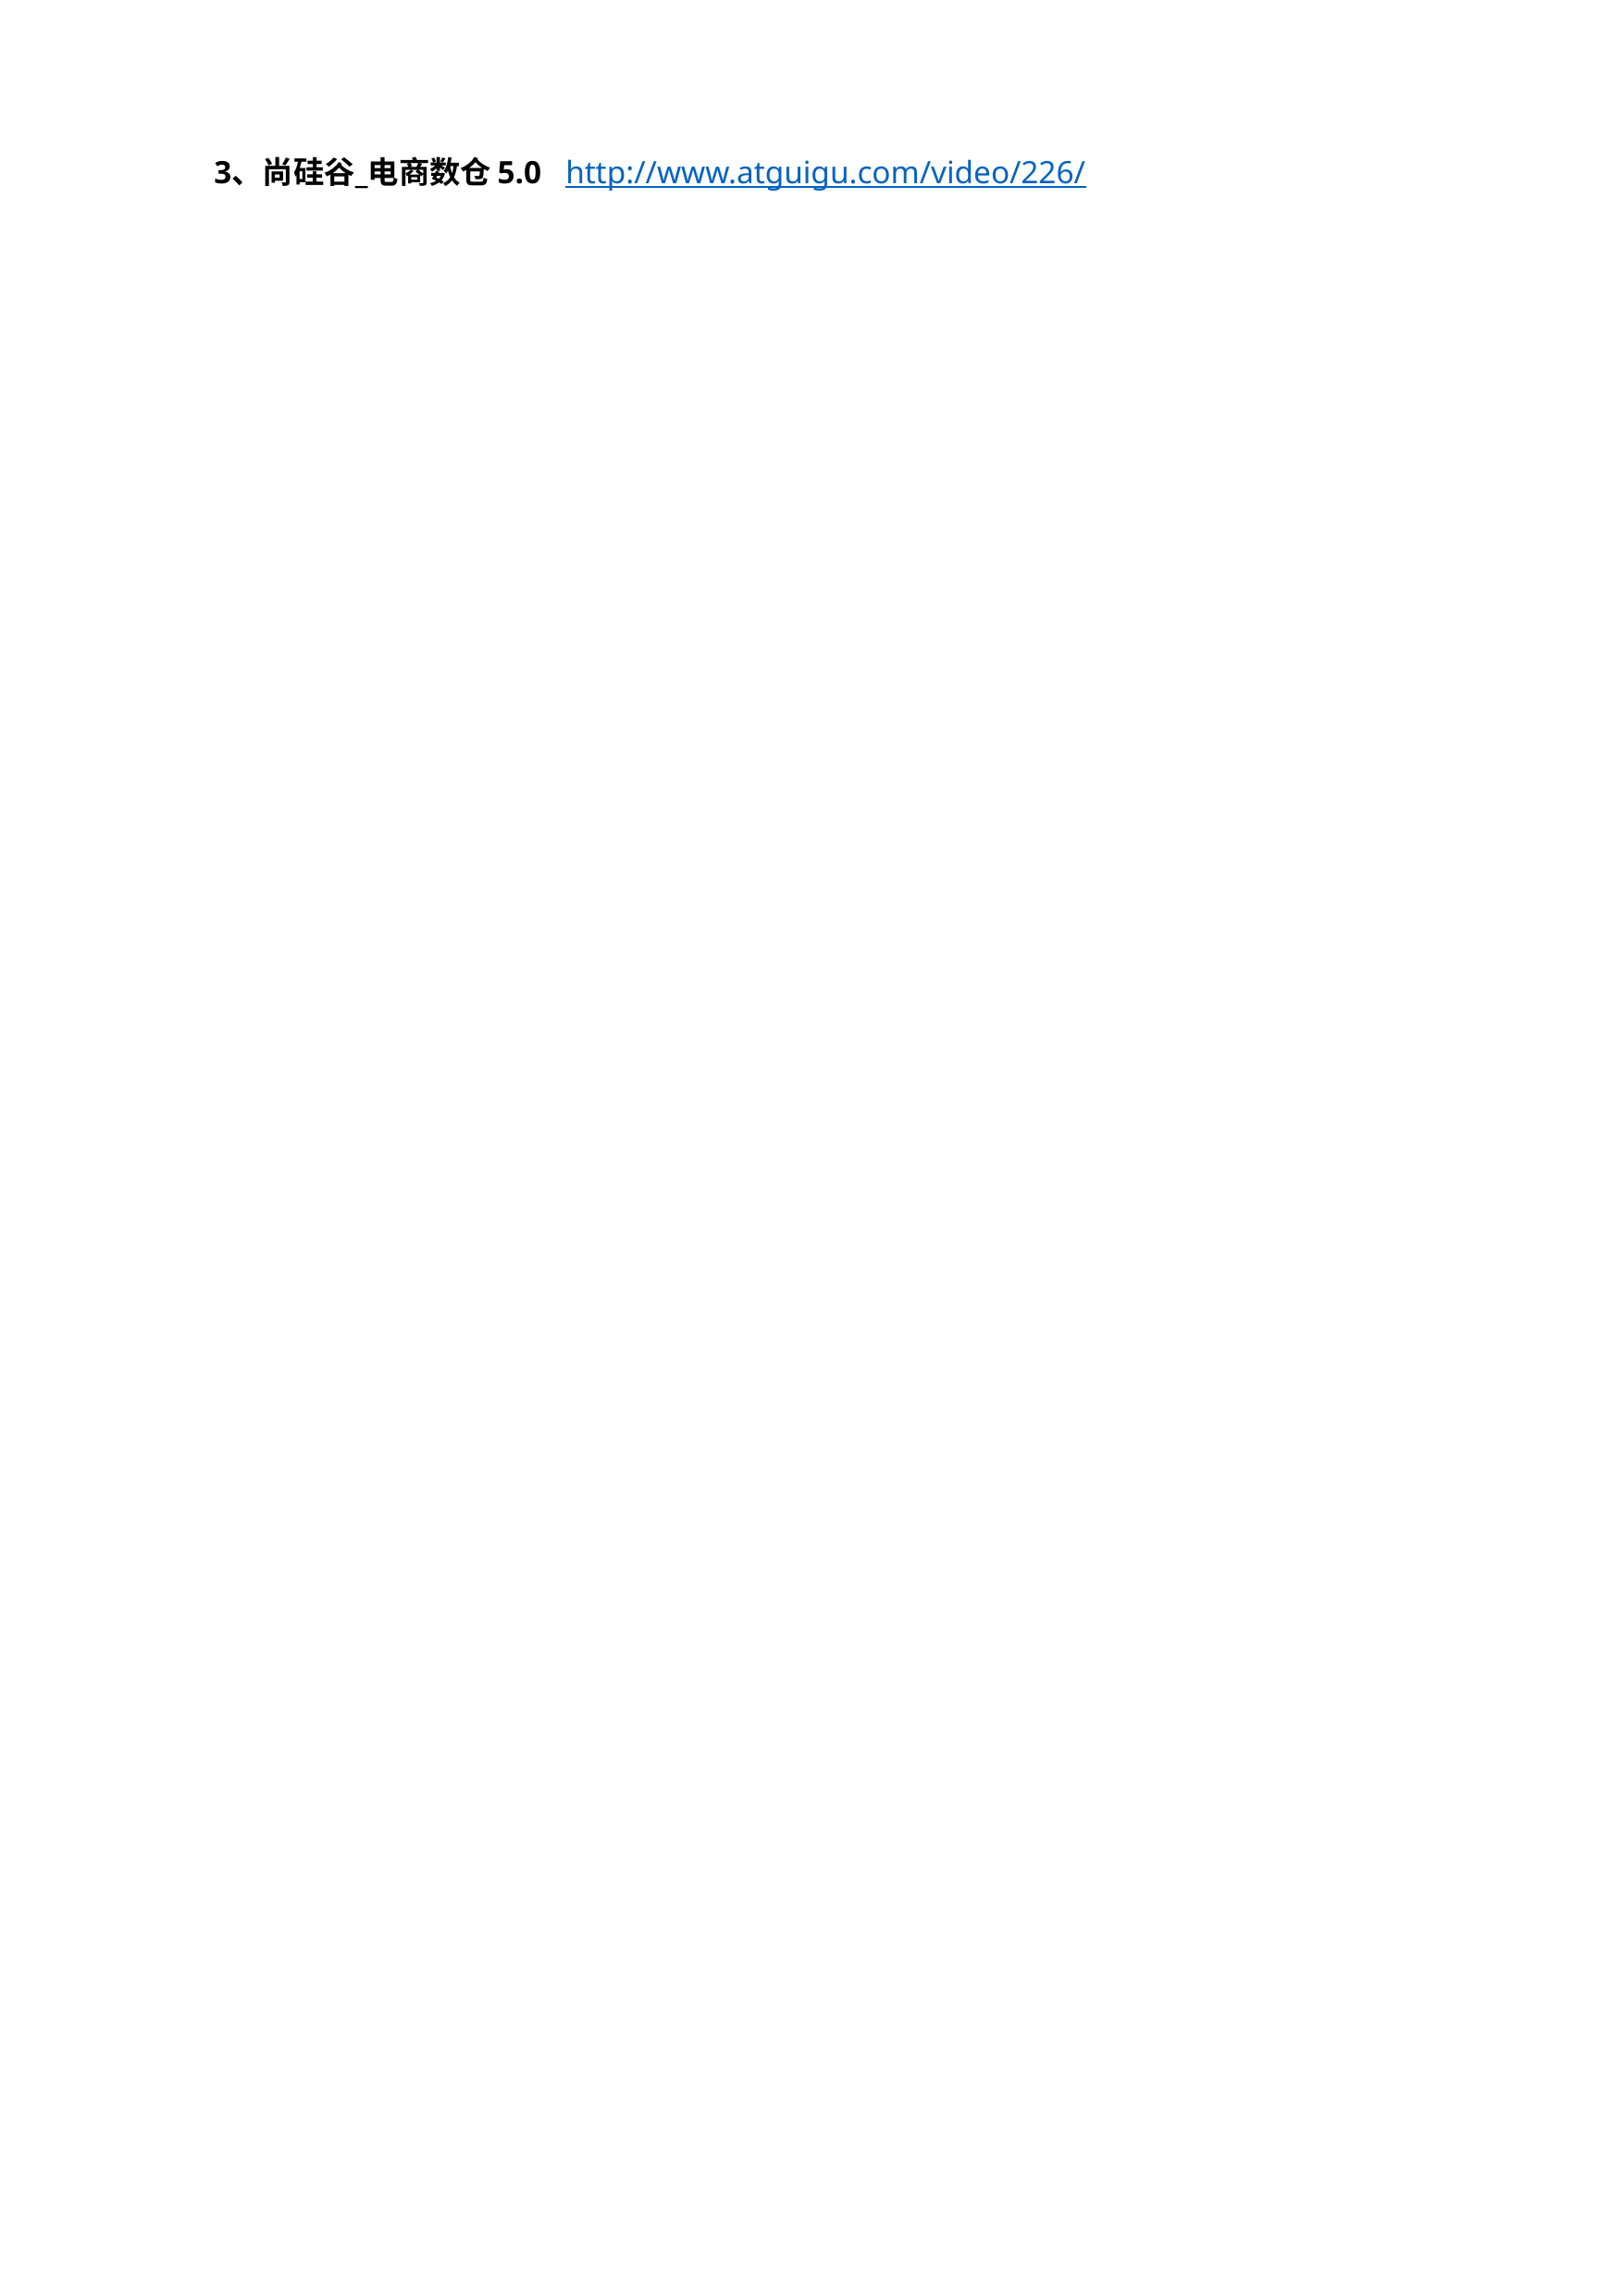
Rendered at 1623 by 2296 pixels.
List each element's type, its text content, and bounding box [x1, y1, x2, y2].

text 3、尚硅谷_电商数仓5.0 http://www.atguigu.com/video/226/ [214, 140, 1449, 200]
